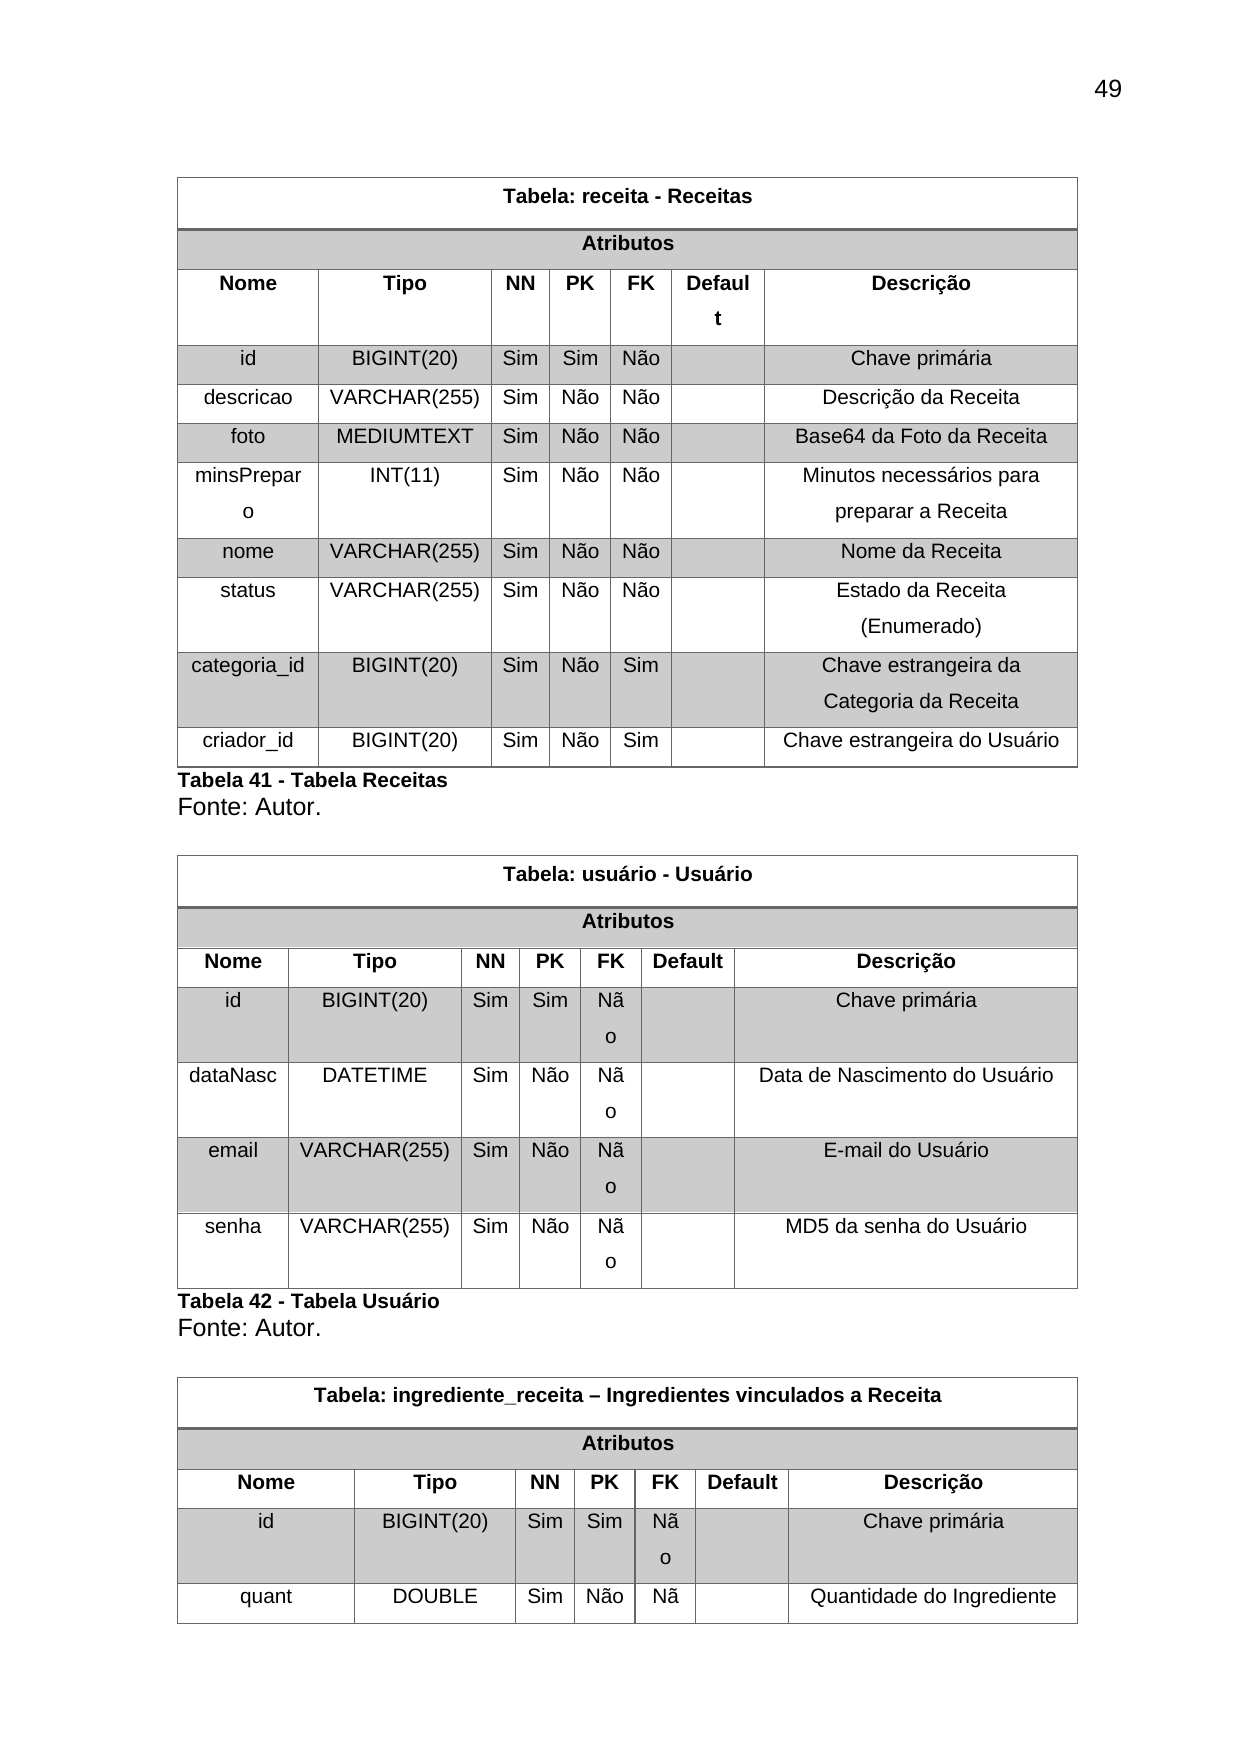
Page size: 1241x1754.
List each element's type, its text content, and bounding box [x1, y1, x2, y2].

table_cell Sim [462, 988, 519, 1062]
table_cell id [178, 988, 288, 1062]
table_cell Descrição da Receita [765, 385, 1077, 423]
table_cell Sim [492, 346, 549, 384]
table_cell Não [575, 1584, 634, 1622]
table_cell Não [611, 539, 671, 577]
table_cell PK [520, 949, 580, 987]
table_cell VARCHAR(255) [319, 539, 491, 577]
table_cell VARCHAR(255) [319, 578, 491, 652]
table_cell [672, 728, 764, 766]
text Tabela 42 - Tabela Usuário [177, 1289, 1122, 1313]
table_cell Atributos [178, 1430, 1077, 1469]
table_cell Não [581, 1063, 641, 1137]
table_cell Não [581, 988, 641, 1062]
table_cell [642, 1214, 734, 1288]
table_cell VARCHAR(255) [289, 1138, 461, 1212]
table_cell Sim [575, 1509, 634, 1583]
table_cell FK [581, 949, 641, 987]
text Fonte: Autor. [177, 791, 1122, 820]
table_cell Sim [492, 539, 549, 577]
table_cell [789, 1584, 1077, 1622]
table_cell Não [550, 728, 610, 766]
table_cell Data de Nascimento do Usuário [735, 1063, 1077, 1137]
table_cell [672, 385, 764, 423]
table_cell NN [516, 1470, 574, 1508]
table_cell Sim [462, 1138, 519, 1212]
table_cell MEDIUMTEXT [319, 424, 491, 462]
table_cell Tipo [355, 1470, 515, 1508]
table_cell Não [611, 346, 671, 384]
table_cell Não [550, 653, 610, 727]
table_cell Não [636, 1584, 695, 1622]
table_cell BIGINT(20) [355, 1509, 515, 1583]
table_cell Sim [492, 653, 549, 727]
table_cell Chave estrangeira da Categoria da Receita [765, 653, 1077, 727]
table_cell id [178, 1509, 354, 1583]
table_cell id [178, 346, 318, 384]
table_cell [672, 463, 764, 537]
table_cell Sim [520, 988, 580, 1062]
table_cell PK [550, 270, 610, 344]
table_cell E-mail do Usuário [735, 1138, 1077, 1212]
table_cell Minutos necessários para preparar a Receita [765, 463, 1077, 537]
table_cell Nome da Receita [765, 539, 1077, 577]
table_cell senha [178, 1214, 288, 1288]
table_cell Sim [611, 728, 671, 766]
table_cell Estado da Receita (Enumerado) [765, 578, 1077, 652]
table_cell Sim [516, 1584, 574, 1622]
table_header Tabela: receita - Receitas [178, 178, 1077, 228]
table_cell Sim [492, 463, 549, 537]
table_cell DOUBLE [355, 1584, 515, 1622]
table_cell Não [611, 424, 671, 462]
table_cell Não [611, 463, 671, 537]
table_cell Tipo [319, 270, 491, 344]
table_cell Chave primária [789, 1509, 1077, 1583]
table_cell categoria_id [178, 653, 318, 727]
table_header Tabela: usuário - Usuário [178, 856, 1077, 906]
table_cell Default [642, 949, 734, 987]
table_cell INT(11) [319, 463, 491, 537]
table_cell Chave estrangeira do Usuário [765, 728, 1077, 766]
table_cell [672, 653, 764, 727]
table_cell Nome [178, 949, 288, 987]
table_cell descricao [178, 385, 318, 423]
table_cell NN [492, 270, 549, 344]
table_cell [696, 1584, 788, 1622]
table_cell Não [520, 1214, 580, 1288]
table_cell Sim [492, 385, 549, 423]
table_cell BIGINT(20) [319, 346, 491, 384]
table_cell dataNasc [178, 1063, 288, 1137]
table_cell Sim [611, 653, 671, 727]
table_cell [642, 1138, 734, 1212]
table_cell [642, 988, 734, 1062]
table_cell foto [178, 424, 318, 462]
table_cell Não [550, 385, 610, 423]
table_cell Default [672, 270, 764, 344]
table_cell Default [696, 1470, 788, 1508]
table_cell Não [636, 1509, 695, 1583]
table_cell Chave primária [735, 988, 1077, 1062]
table_cell [672, 578, 764, 652]
table_cell DATETIME [289, 1063, 461, 1137]
table_cell [642, 1063, 734, 1137]
table_cell NN [462, 949, 519, 987]
table_cell Não [611, 578, 671, 652]
table_cell Não [611, 385, 671, 423]
table_cell Não [550, 463, 610, 537]
table_header Tabela: ingrediente_receita – Ingredientes vinculados a Receita [178, 1378, 1077, 1427]
table_cell PK [575, 1470, 634, 1508]
table_cell Atributos [178, 909, 1077, 947]
table_cell BIGINT(20) [319, 653, 491, 727]
table_cell Descrição [789, 1470, 1077, 1508]
table_cell MD5 da senha do Usuário [735, 1214, 1077, 1288]
table_cell Tipo [289, 949, 461, 987]
table_cell Não [581, 1214, 641, 1288]
table_cell Não [550, 578, 610, 652]
table_cell FK [636, 1470, 695, 1508]
table_cell Chave primária [765, 346, 1077, 384]
table_cell [672, 424, 764, 462]
table_cell Não [550, 539, 610, 577]
table_cell Descrição [735, 949, 1077, 987]
table_cell Não [520, 1063, 580, 1137]
table_cell Base64 da Foto da Receita [765, 424, 1077, 462]
table_cell Nome [178, 270, 318, 344]
table_cell BIGINT(20) [289, 988, 461, 1062]
table_cell Sim [492, 424, 549, 462]
table_cell Sim [492, 728, 549, 766]
table_cell Não [550, 424, 610, 462]
table_cell Sim [516, 1509, 574, 1583]
table_cell BIGINT(20) [319, 728, 491, 766]
table_cell Sim [492, 578, 549, 652]
table_cell VARCHAR(255) [319, 385, 491, 423]
table_cell [696, 1509, 788, 1583]
table_cell Atributos [178, 231, 1077, 269]
table_cell nome [178, 539, 318, 577]
text Tabela 41 - Tabela Receitas [177, 767, 1122, 791]
table_cell criador_id [178, 728, 318, 766]
table_cell FK [611, 270, 671, 344]
text Fonte: Autor. [177, 1313, 1122, 1341]
table_cell Descrição [765, 270, 1077, 344]
table_cell Nome [178, 1470, 354, 1508]
table_cell [672, 539, 764, 577]
table_cell Sim [462, 1063, 519, 1137]
table_cell Não [520, 1138, 580, 1212]
table_cell Não [581, 1138, 641, 1212]
table_cell minsPreparo [178, 463, 318, 537]
table_cell VARCHAR(255) [289, 1214, 461, 1288]
table_cell [672, 346, 764, 384]
table_cell quant [178, 1584, 354, 1622]
table_cell email [178, 1138, 288, 1212]
table_cell Sim [550, 346, 610, 384]
table_cell status [178, 578, 318, 652]
table_cell Sim [462, 1214, 519, 1288]
